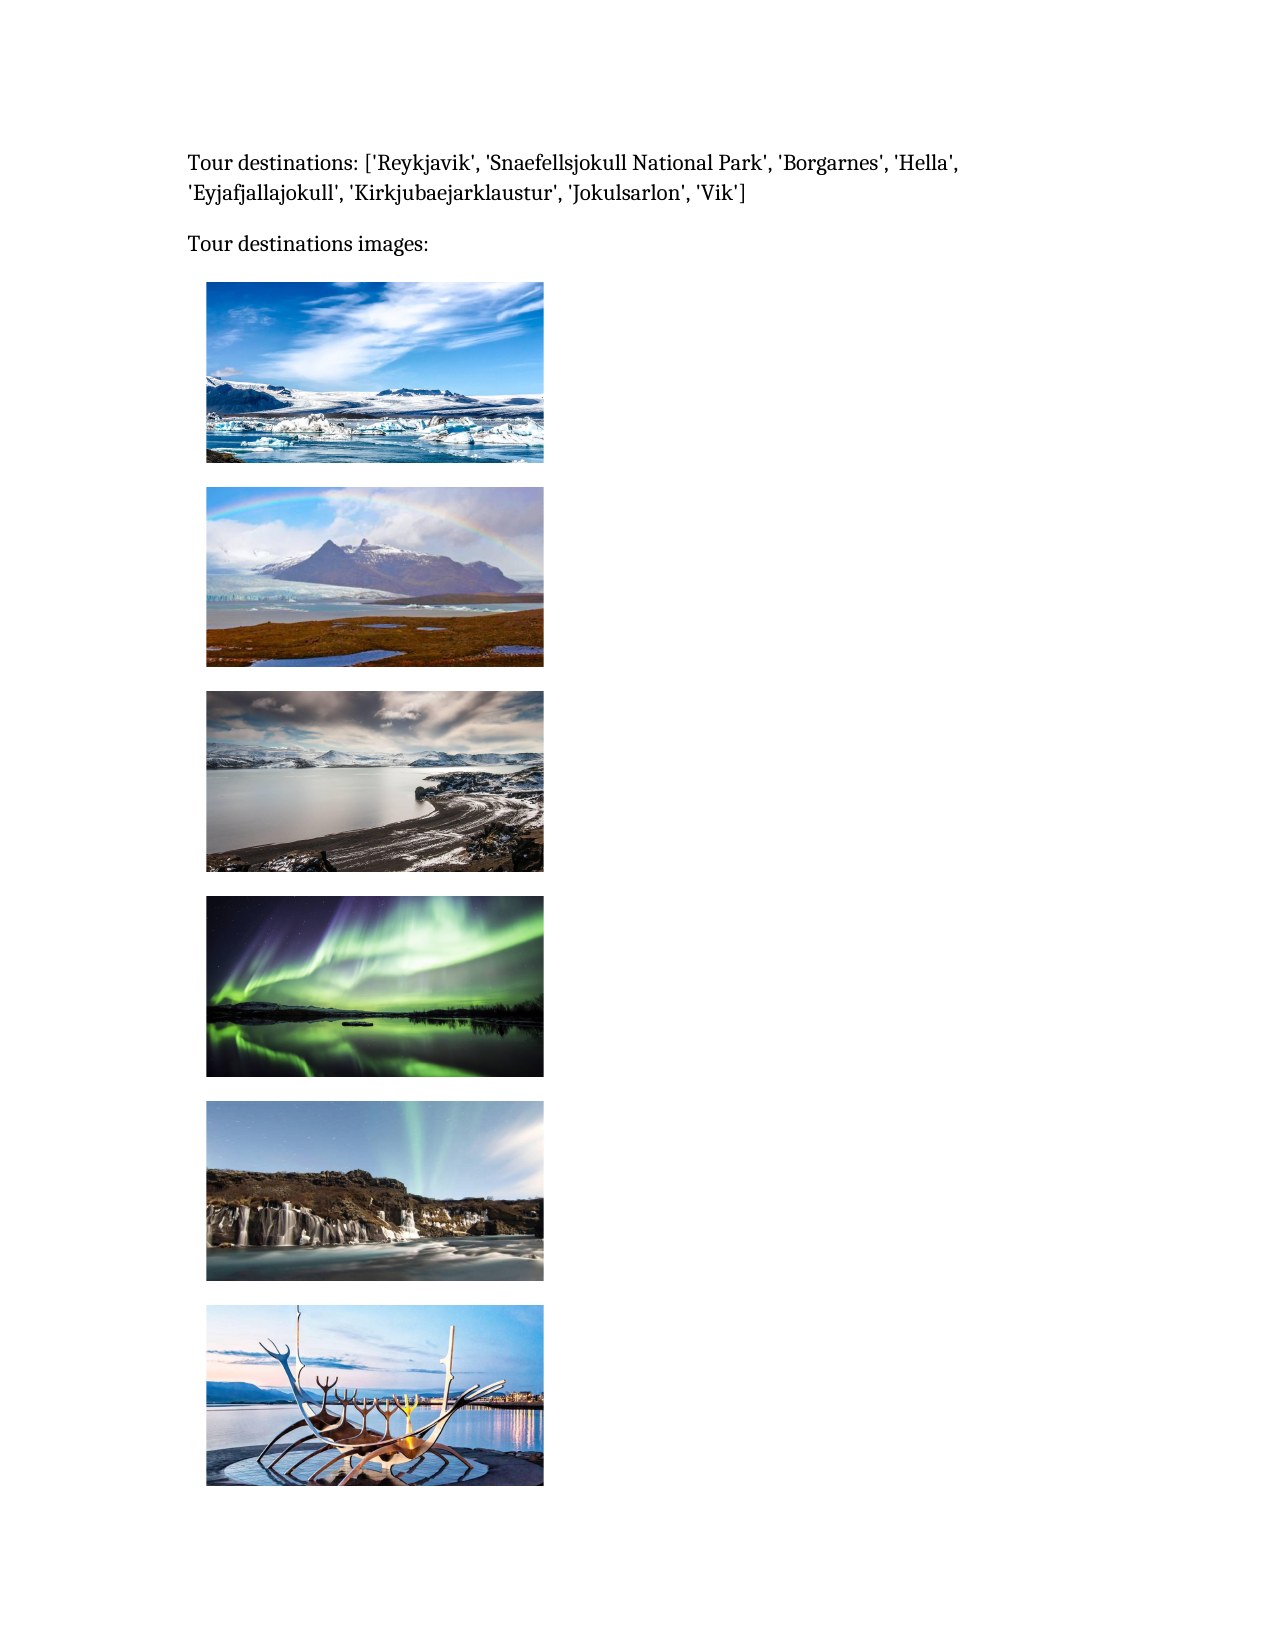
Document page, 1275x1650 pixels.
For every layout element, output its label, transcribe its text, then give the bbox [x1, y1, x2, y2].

picture [206, 487, 544, 667]
text Tour destinations images: [187, 231, 1087, 258]
picture [206, 1101, 544, 1281]
picture [206, 896, 544, 1077]
picture [206, 691, 544, 872]
picture [206, 1305, 544, 1486]
picture [206, 282, 544, 463]
text Tour destinations: ['Reykjavik', 'Snaefellsjokull National Park', 'Borgarnes', 'Hella', 'Eyjafjallajokull', 'Kirkjubaejarklaustur', 'Jokulsarlon', 'Vik'] [187, 150, 1087, 207]
